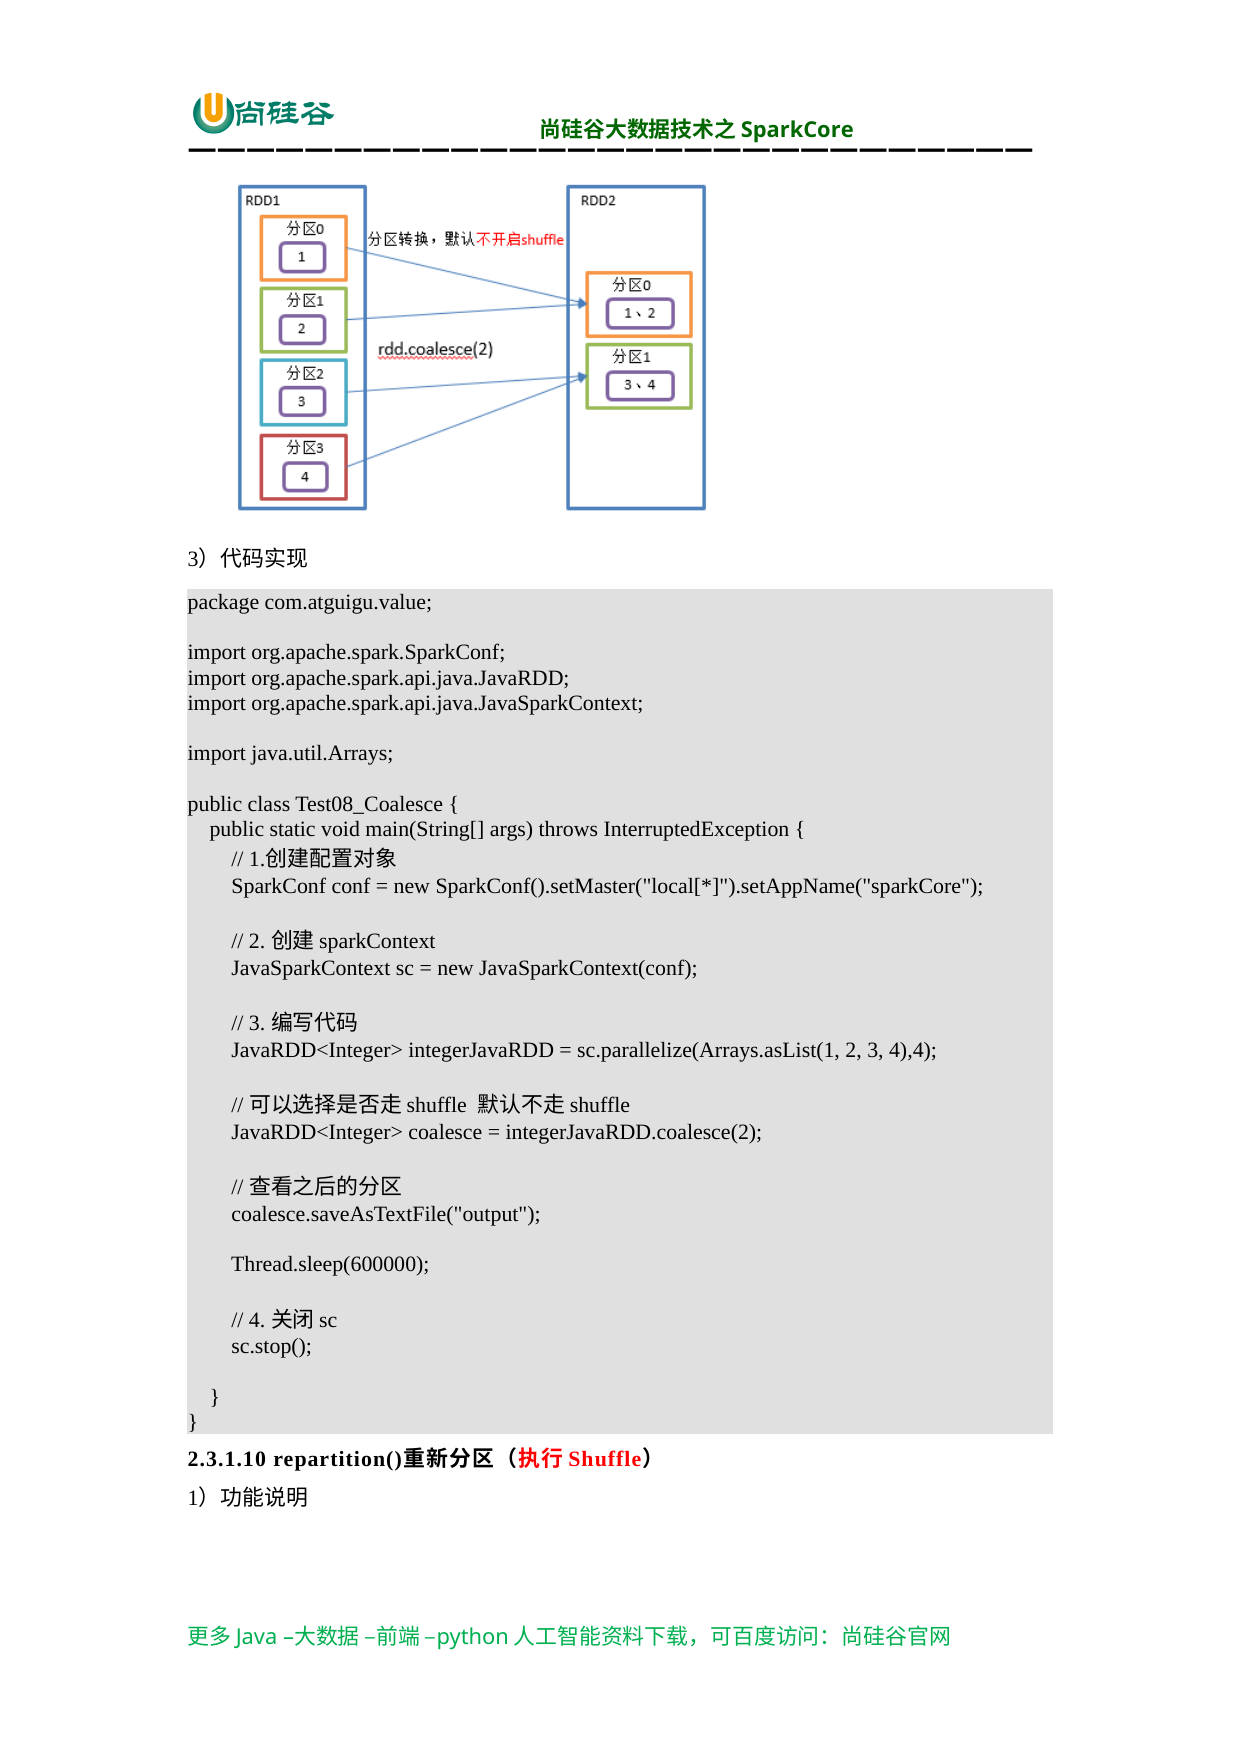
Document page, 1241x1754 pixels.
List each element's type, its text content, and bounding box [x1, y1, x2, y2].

subtitle 2.3.1.10 repartition()重新分区（执行Shuffle） [187, 1441, 1053, 1473]
text // 4. 关闭sc [187, 1302, 1053, 1333]
text // 查看之后的分区 [187, 1169, 1053, 1201]
text public class Test08_Coalesce { [187, 791, 1053, 816]
text SparkConf conf = new SparkConf().setMaster("local[*]").setAppName("sparkCore"); [187, 873, 1053, 898]
text JavaRDD<Integer> integerJavaRDD = sc.parallelize(Arrays.asList(1, 2, 3, 4),4); [187, 1037, 1053, 1062]
text public static void main(String[] args) throws InterruptedException { [187, 816, 1053, 841]
text import org.apache.spark.SparkConf; [187, 639, 1053, 664]
text Thread.sleep(600000); [187, 1251, 1053, 1277]
text import java.util.Arrays; [187, 740, 1053, 765]
text import org.apache.spark.api.java.JavaSparkContext; [187, 690, 1053, 715]
text // 3. 编写代码 [187, 1005, 1053, 1037]
text import org.apache.spark.api.java.JavaRDD; [187, 664, 1053, 690]
text // 可以选择是否走shuffle 默认不走shuffle [187, 1087, 1053, 1119]
text // 2. 创建sparkContext [187, 923, 1053, 955]
text package com.atguigu.value; [187, 589, 1053, 614]
text sc.stop(); [187, 1333, 1053, 1359]
text 1）功能说明 [187, 1479, 1053, 1512]
text // 1.创建配置对象 [187, 841, 1053, 873]
text JavaRDD<Integer> coalesce = integerJavaRDD.coalesce(2); [187, 1119, 1053, 1144]
text } [187, 1409, 1053, 1434]
text 3）代码实现 [187, 541, 1053, 573]
text coalesce.saveAsTextFile("output"); [187, 1201, 1053, 1226]
text JavaSparkContext sc = new JavaSparkContext(conf); [187, 955, 1053, 980]
text } [187, 1384, 1053, 1409]
